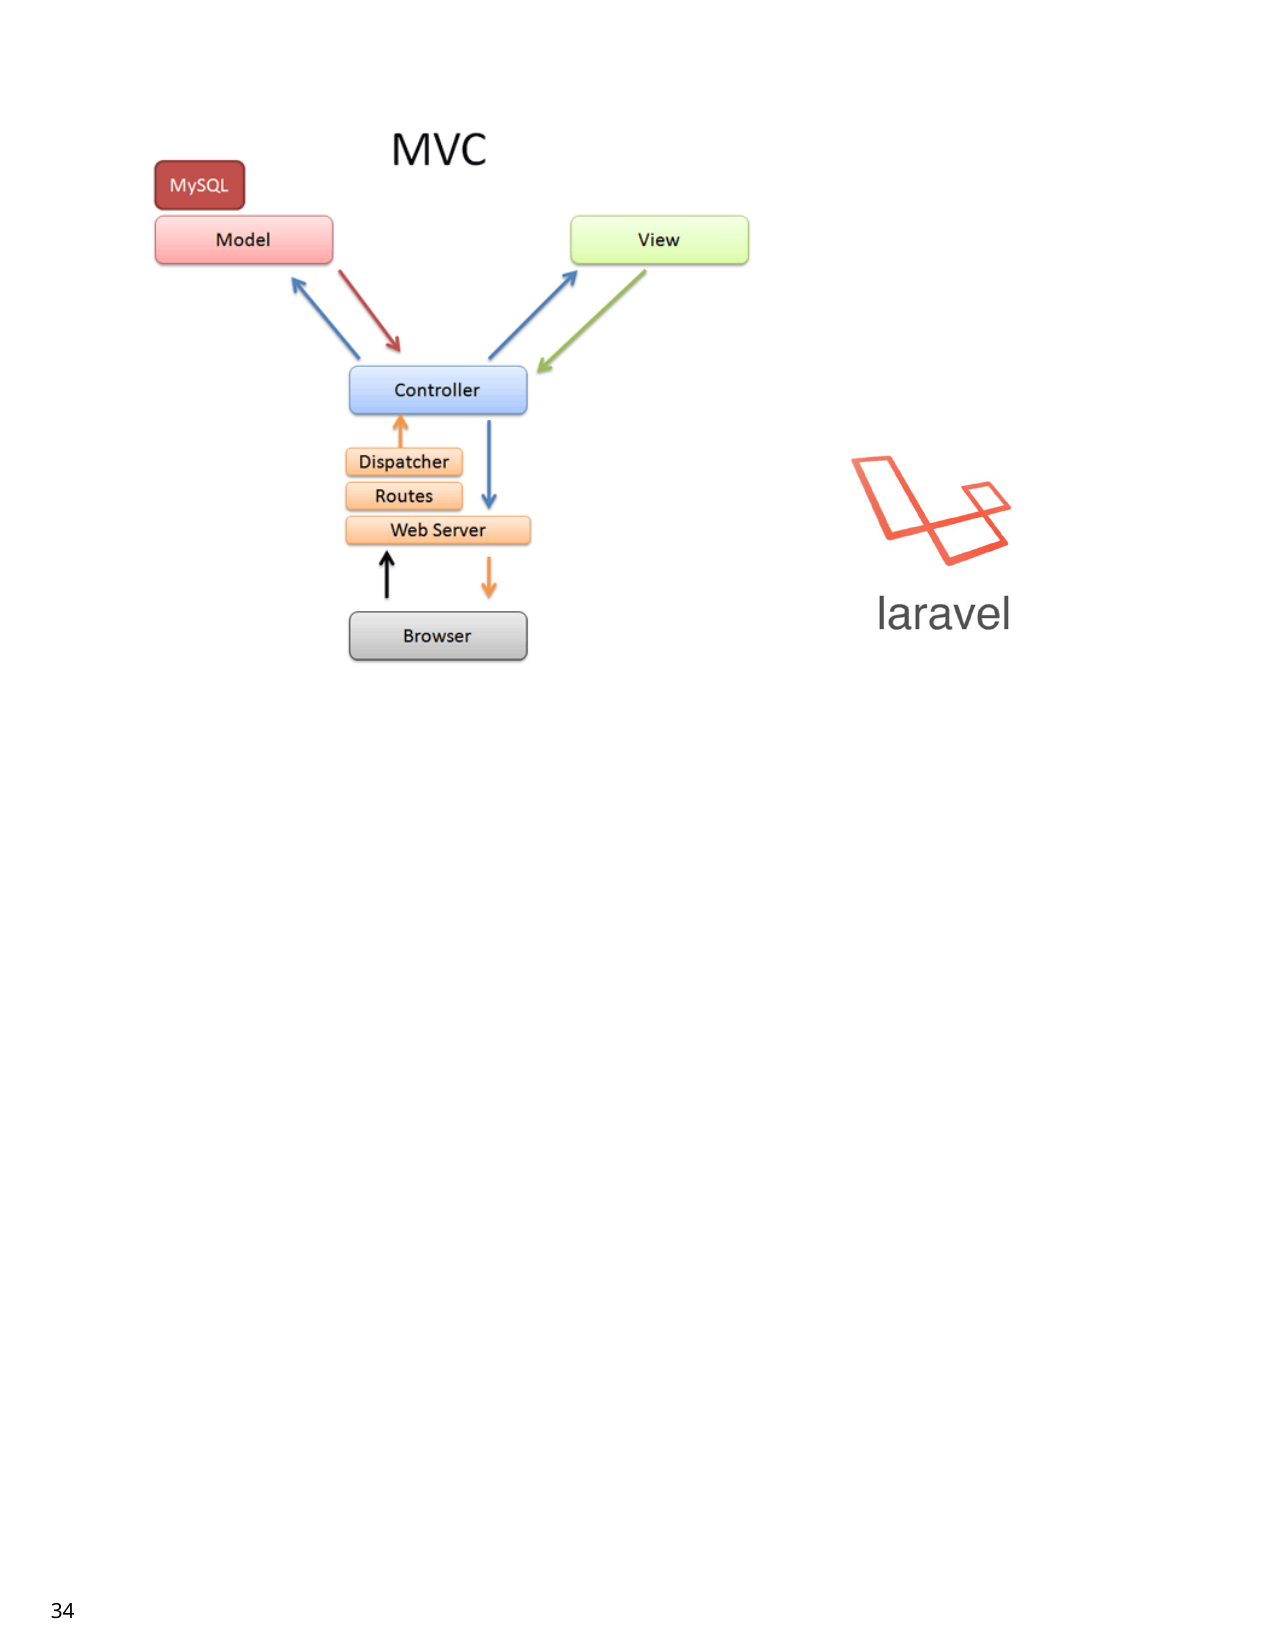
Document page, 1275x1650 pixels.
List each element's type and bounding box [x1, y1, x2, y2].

picture [758, 412, 1122, 667]
picture [150, 96, 754, 667]
